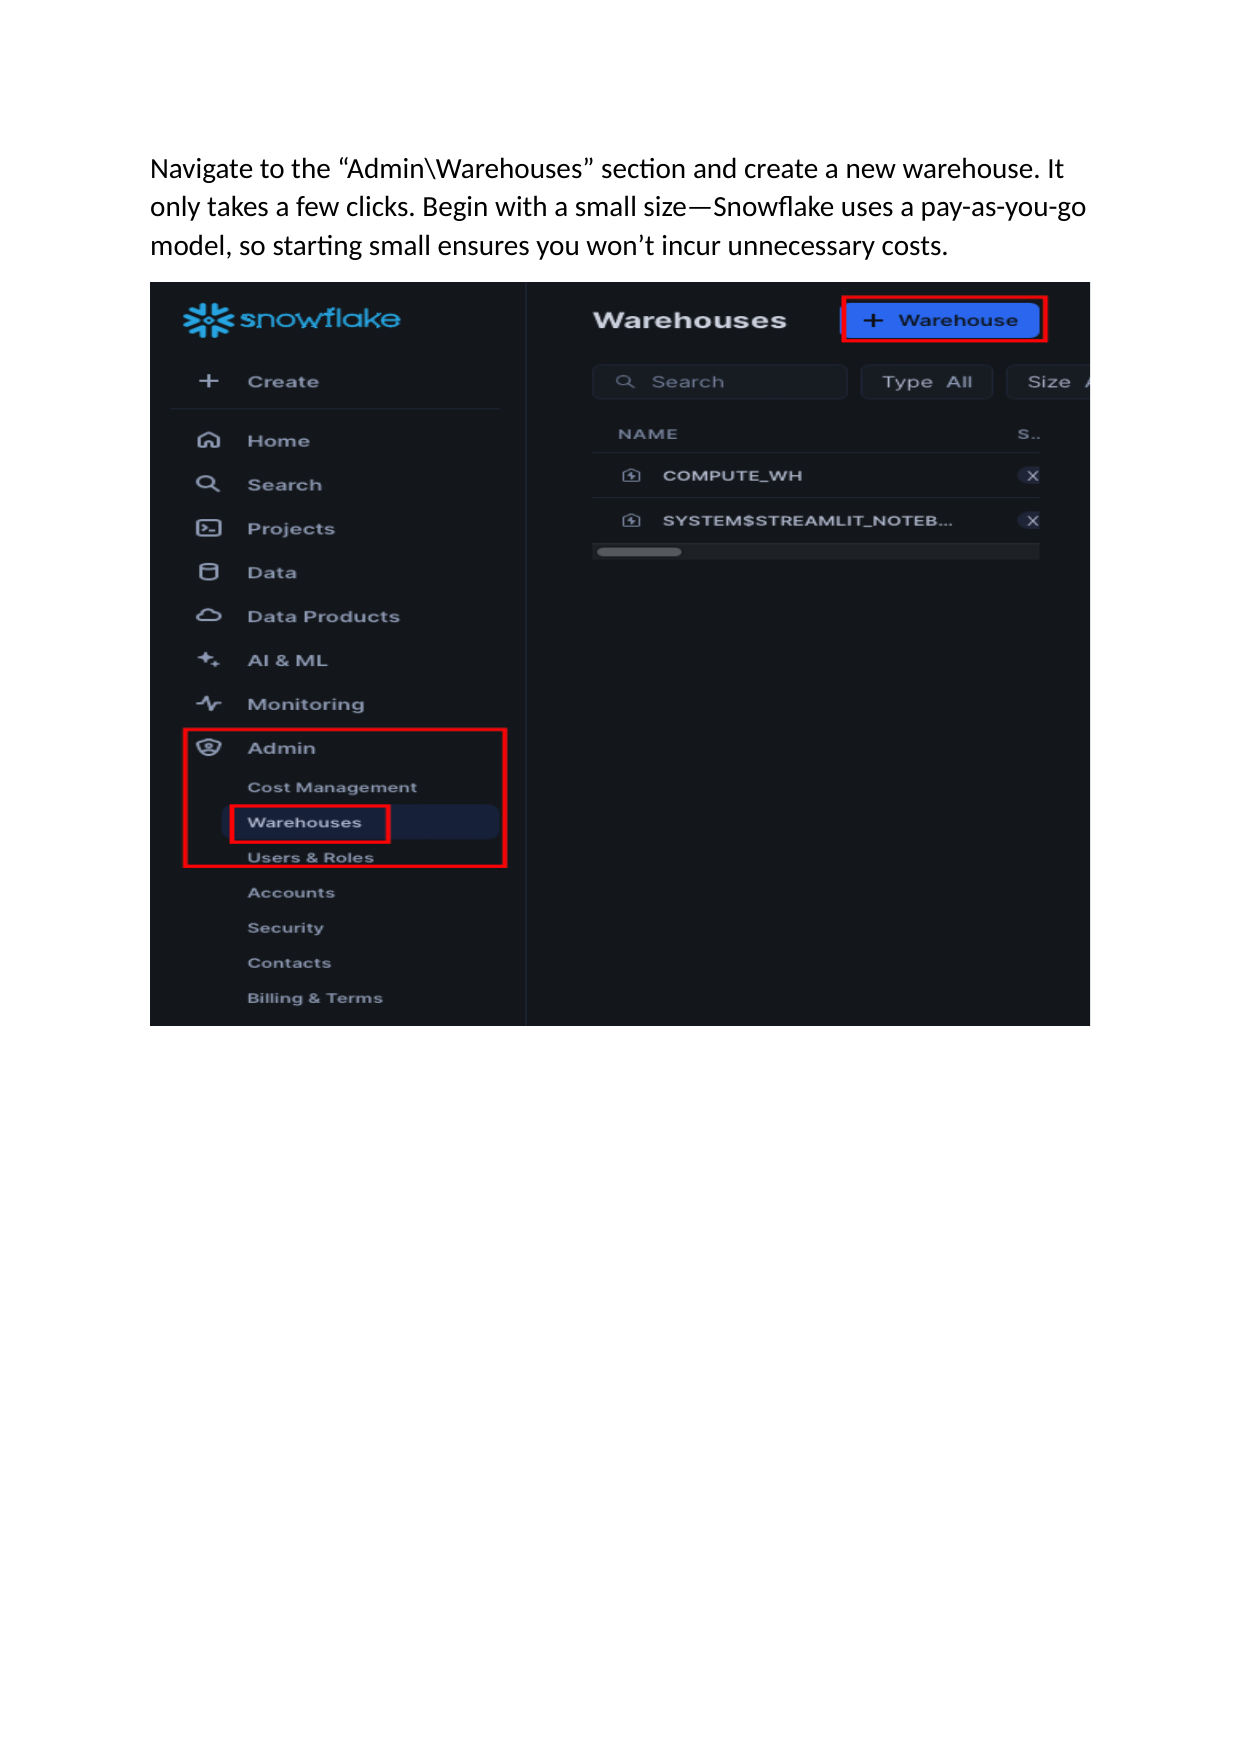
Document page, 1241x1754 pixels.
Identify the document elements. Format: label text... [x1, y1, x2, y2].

text Navigate to the “Admin\Warehouses” section and create a new warehouse. It only takes a few clicks. Begin with a small size—Snowflake uses a pay-as-you-go model, so starting small ensures you won’t incur unnecessary costs. [150, 150, 1090, 262]
picture [150, 282, 1091, 1026]
